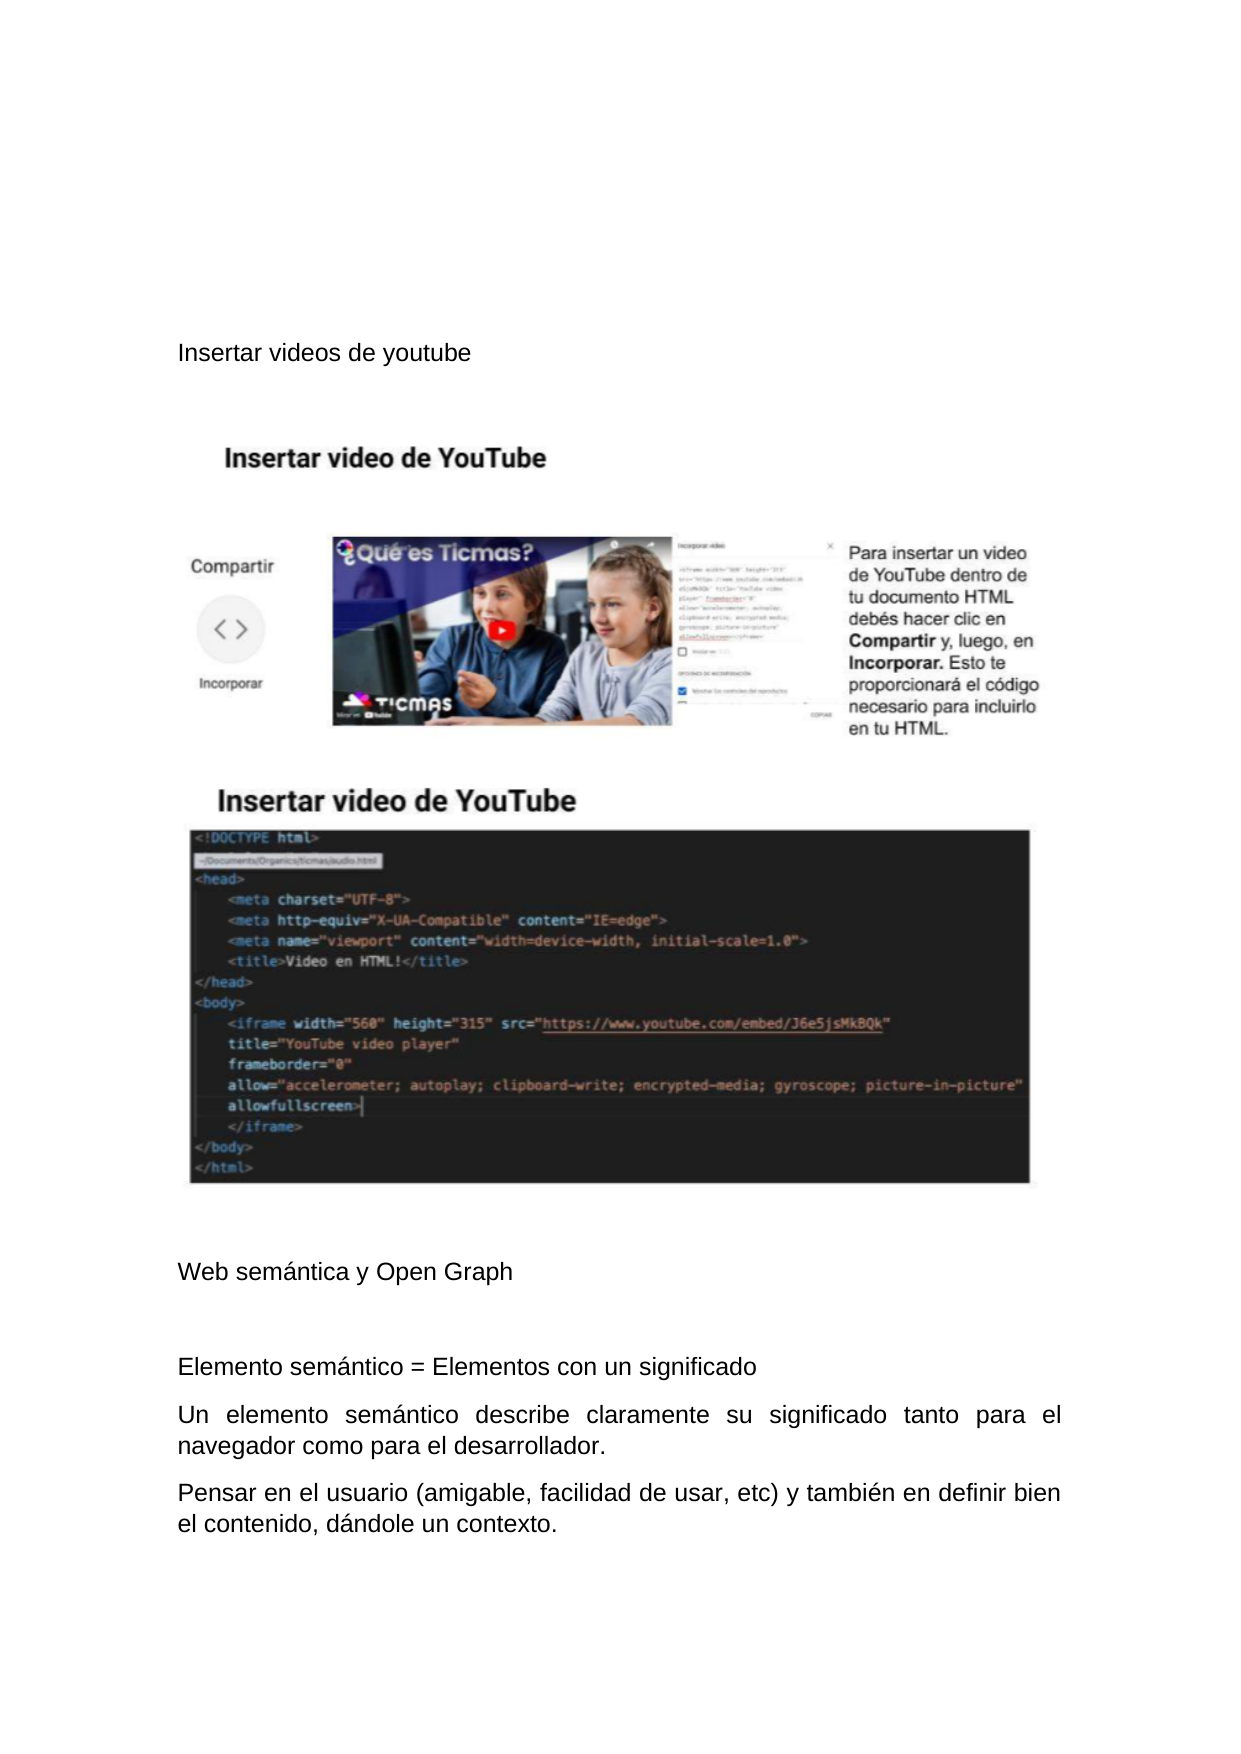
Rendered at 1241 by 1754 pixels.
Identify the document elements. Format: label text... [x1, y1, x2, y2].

text Un elemento semántico describe claramente su significado tanto para el navegador como para el desarrollador. [177, 1428, 1063, 1459]
text Pensar en el usuario (amigable, facilidad de usar, etc) y también en definir bien el contenido, dándole un contexto. [177, 1507, 1063, 1538]
picture [177, 780, 1063, 1190]
picture [177, 433, 1063, 762]
text Web semántica y Open Graph [177, 1256, 1063, 1285]
text Insertar videos de youtube [177, 338, 1063, 367]
text Elemento semántico = Elementos con un significado [177, 1352, 1063, 1381]
